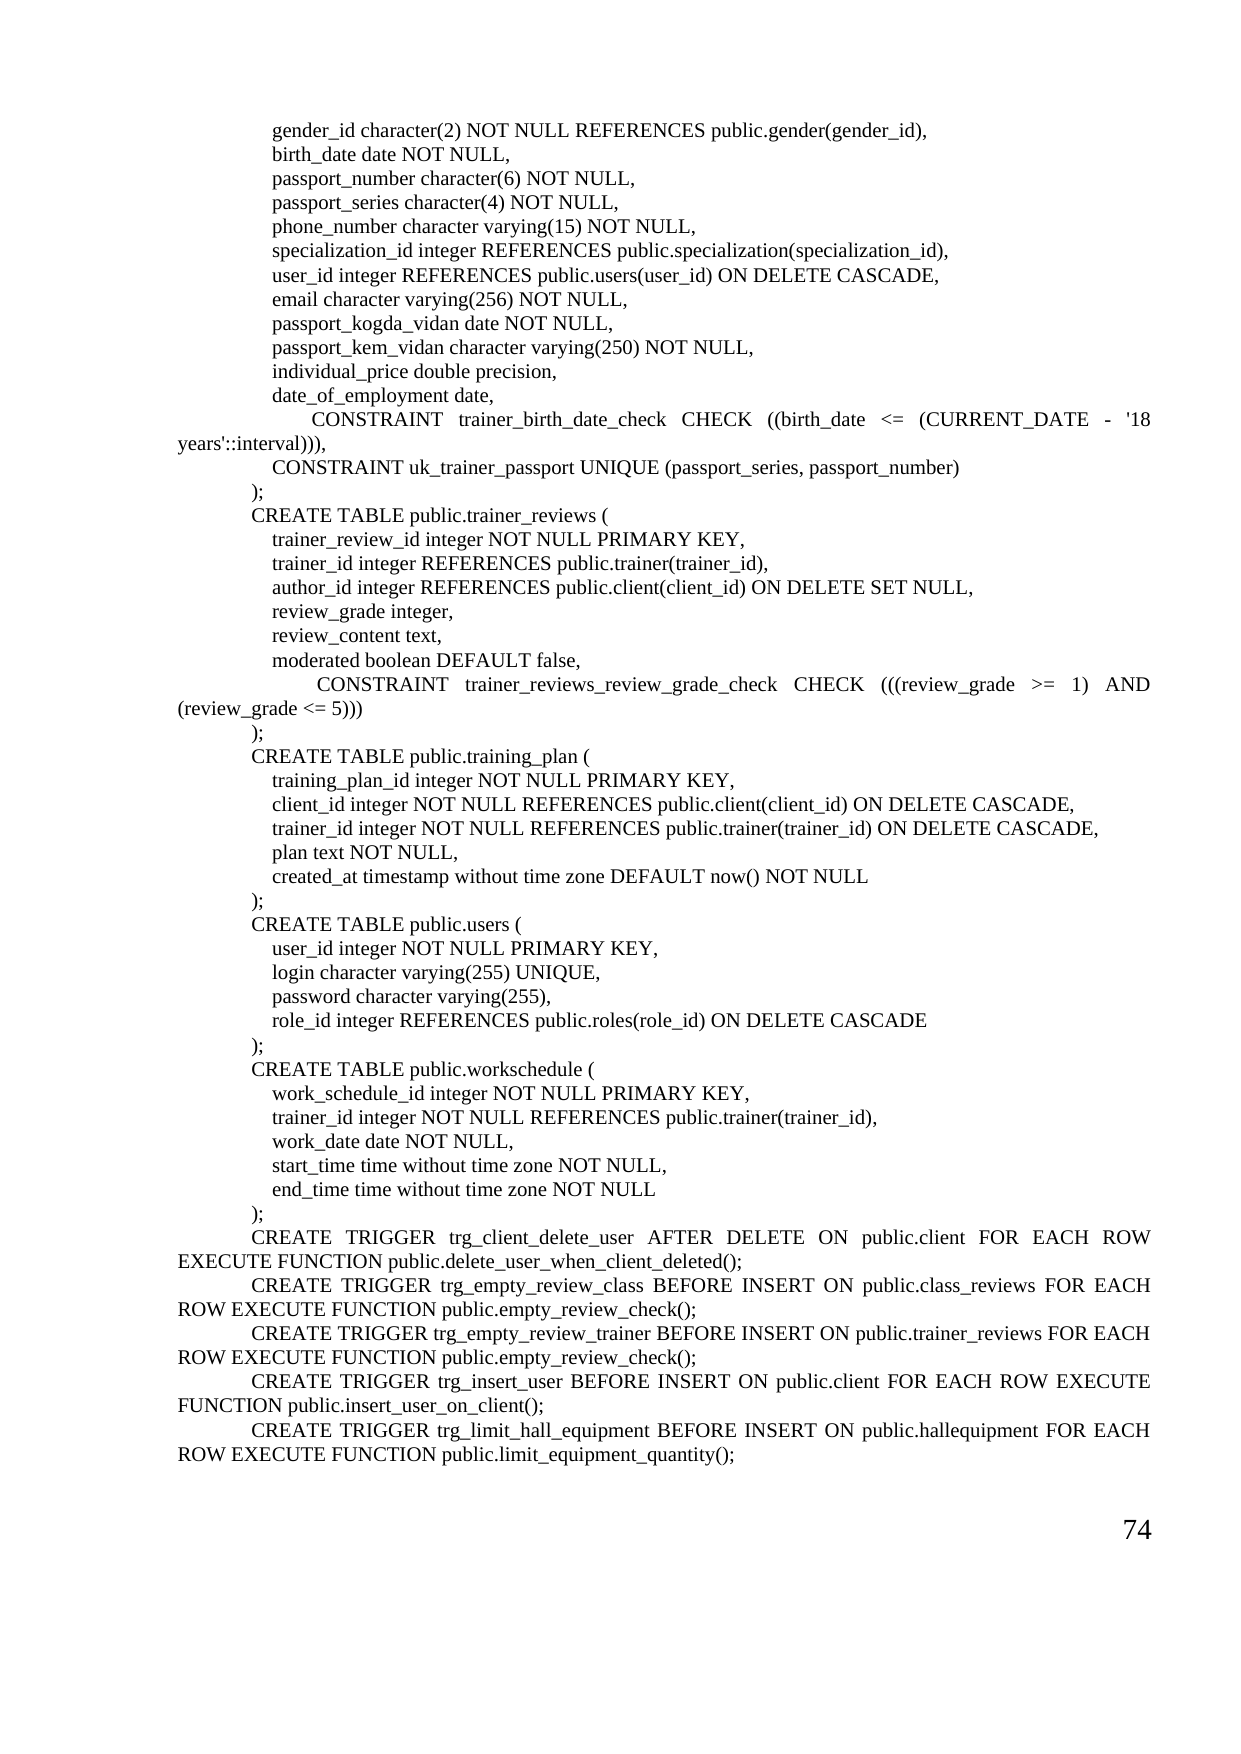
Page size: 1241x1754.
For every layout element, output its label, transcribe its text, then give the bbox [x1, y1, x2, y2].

text date_of_employment date, [177, 383, 1152, 407]
text birth_date date NOT NULL, [177, 142, 1152, 166]
text end_time time without time zone NOT NULL [177, 1177, 1152, 1201]
text passport_series character(4) NOT NULL, [177, 190, 1152, 214]
text individual_price double precision, [177, 359, 1152, 383]
text CREATE TABLE public.workschedule ( [177, 1057, 1152, 1081]
text CREATE TABLE public.trainer_reviews ( [177, 503, 1152, 527]
text passport_kem_vidan character varying(250) NOT NULL, [177, 335, 1152, 359]
text trainer_id integer REFERENCES public.trainer(trainer_id), [177, 551, 1152, 575]
text ); [177, 1032, 1152, 1057]
text work_date date NOT NULL, [177, 1129, 1152, 1153]
text CONSTRAINT trainer_birth_date_check CHECK ((birth_date <= (CURRENT_DATE - '18 years'::interval))), [177, 407, 1152, 455]
text trainer_id integer NOT NULL REFERENCES public.trainer(trainer_id), [177, 1105, 1152, 1129]
text review_content text, [177, 623, 1152, 647]
text user_id integer NOT NULL PRIMARY KEY, [177, 936, 1152, 960]
text training_plan_id integer NOT NULL PRIMARY KEY, [177, 768, 1152, 792]
text trainer_review_id integer NOT NULL PRIMARY KEY, [177, 527, 1152, 551]
text passport_kogda_vidan date NOT NULL, [177, 311, 1152, 335]
text ); [177, 720, 1152, 744]
text phone_number character varying(15) NOT NULL, [177, 214, 1152, 238]
text ); [177, 1201, 1152, 1225]
text CONSTRAINT uk_trainer_passport UNIQUE (passport_series, passport_number) [177, 455, 1152, 479]
text CONSTRAINT trainer_reviews_review_grade_check CHECK (((review_grade >= 1) AND (review_grade <= 5))) [177, 672, 1152, 720]
text author_id integer REFERENCES public.client(client_id) ON DELETE SET NULL, [177, 575, 1152, 599]
text CREATE TRIGGER trg_empty_review_class BEFORE INSERT ON public.class_reviews FOR EACH ROW EXECUTE FUNCTION public.empty_review_check(); [177, 1273, 1152, 1321]
text work_schedule_id integer NOT NULL PRIMARY KEY, [177, 1081, 1152, 1105]
text gender_id character(2) NOT NULL REFERENCES public.gender(gender_id), [177, 118, 1152, 142]
text CREATE TRIGGER trg_client_delete_user AFTER DELETE ON public.client FOR EACH ROW EXECUTE FUNCTION public.delete_user_when_client_deleted(); [177, 1225, 1152, 1273]
text client_id integer NOT NULL REFERENCES public.client(client_id) ON DELETE CASCADE, [177, 792, 1152, 816]
text password character varying(255), [177, 984, 1152, 1008]
text passport_number character(6) NOT NULL, [177, 166, 1152, 190]
text role_id integer REFERENCES public.roles(role_id) ON DELETE CASCADE [177, 1008, 1152, 1032]
text CREATE TABLE public.users ( [177, 912, 1152, 936]
text ); [177, 888, 1152, 912]
text created_at timestamp without time zone DEFAULT now() NOT NULL [177, 864, 1152, 888]
text moderated boolean DEFAULT false, [177, 647, 1152, 672]
text ); [177, 479, 1152, 503]
text CREATE TRIGGER trg_empty_review_trainer BEFORE INSERT ON public.trainer_reviews FOR EACH ROW EXECUTE FUNCTION public.empty_review_check(); [177, 1321, 1152, 1369]
text CREATE TRIGGER trg_insert_user BEFORE INSERT ON public.client FOR EACH ROW EXECUTE FUNCTION public.insert_user_on_client(); [177, 1369, 1152, 1417]
text CREATE TABLE public.training_plan ( [177, 744, 1152, 768]
text email character varying(256) NOT NULL, [177, 287, 1152, 311]
text user_id integer REFERENCES public.users(user_id) ON DELETE CASCADE, [177, 262, 1152, 287]
text start_time time without time zone NOT NULL, [177, 1153, 1152, 1177]
text specialization_id integer REFERENCES public.specialization(specialization_id), [177, 238, 1152, 262]
text trainer_id integer NOT NULL REFERENCES public.trainer(trainer_id) ON DELETE CASCADE, [177, 816, 1152, 840]
text plan text NOT NULL, [177, 840, 1152, 864]
text review_grade integer, [177, 599, 1152, 623]
text CREATE TRIGGER trg_limit_hall_equipment BEFORE INSERT ON public.hallequipment FOR EACH ROW EXECUTE FUNCTION public.limit_equipment_quantity(); [177, 1417, 1152, 1466]
text login character varying(255) UNIQUE, [177, 960, 1152, 984]
